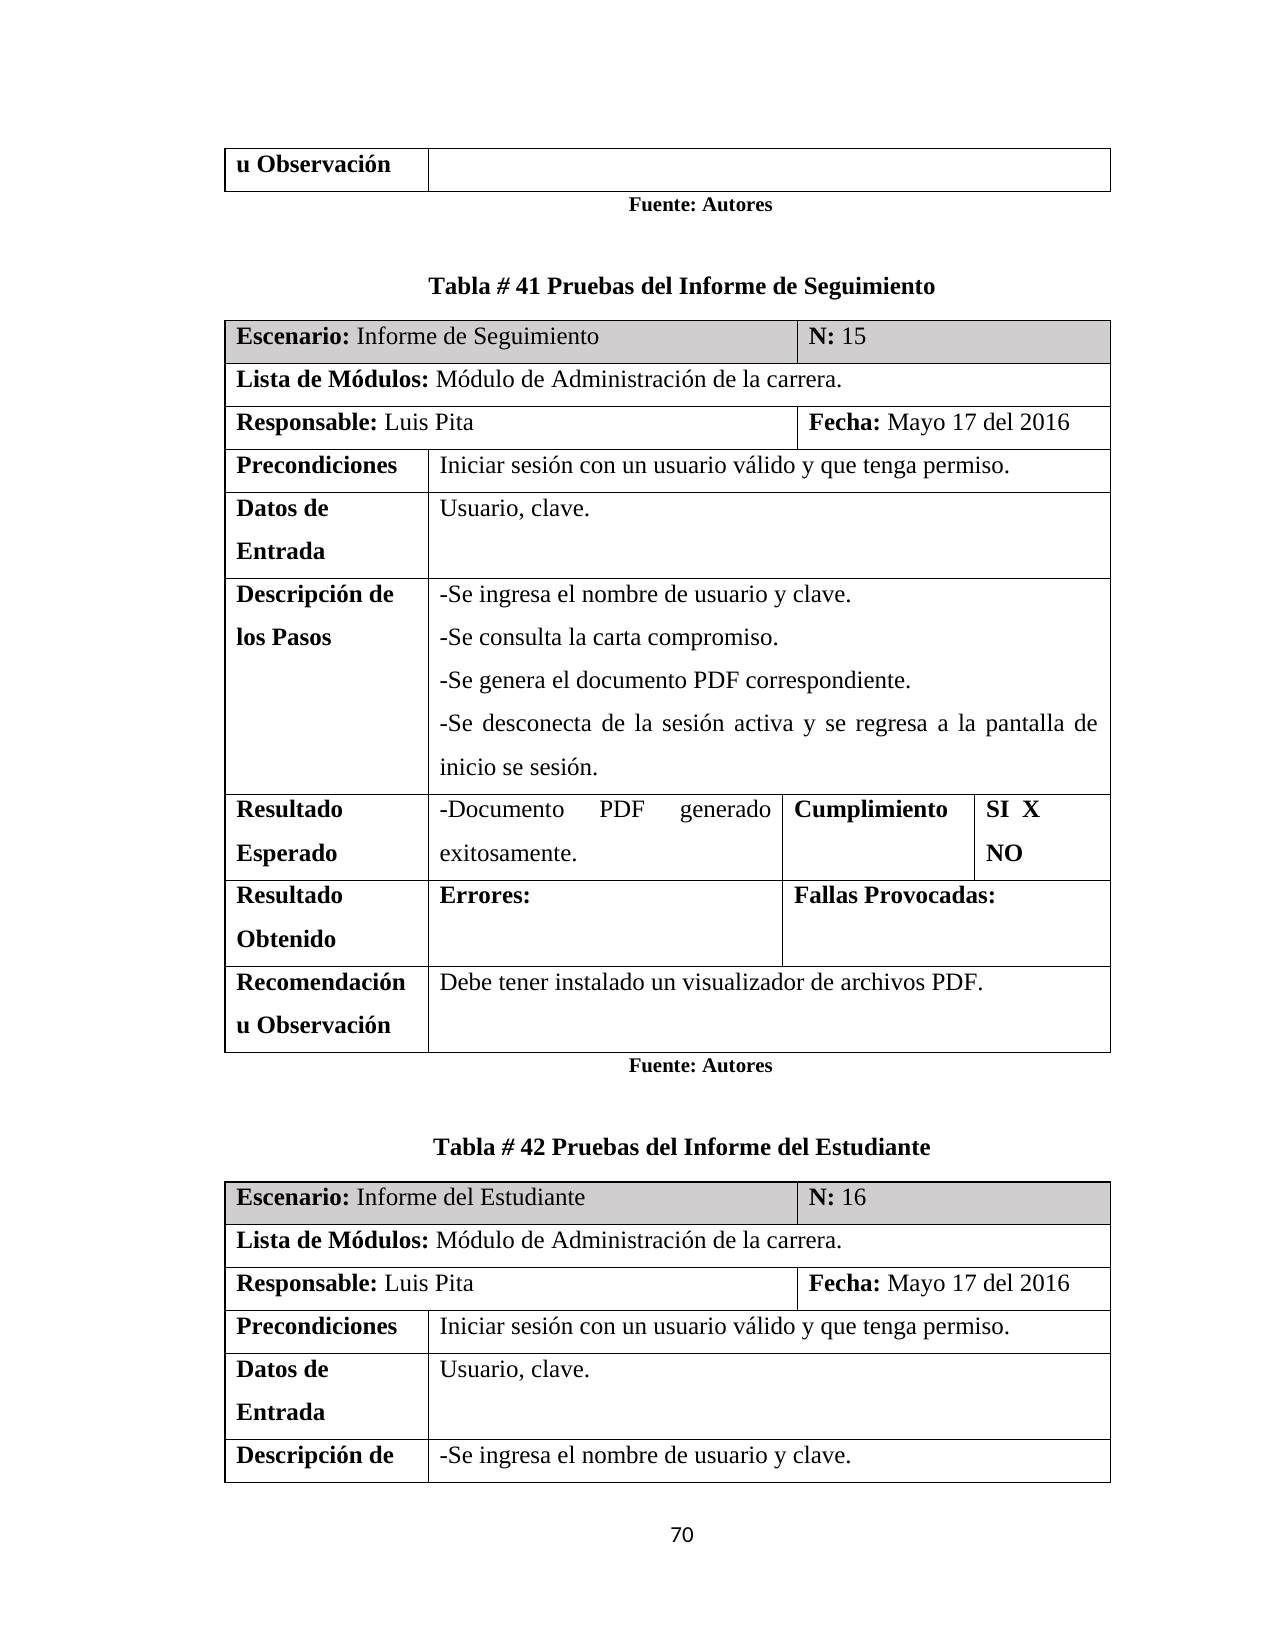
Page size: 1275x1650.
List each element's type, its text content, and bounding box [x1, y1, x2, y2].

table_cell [429, 1440, 1110, 1482]
table_cell Datos de Entrada [226, 1354, 428, 1439]
table_cell Descripción de los Pasos [226, 579, 428, 793]
table_cell Iniciar sesión con un usuario válido y que tenga permiso. [429, 450, 1110, 492]
table_cell Fecha: Mayo 17 del 2016 [798, 1268, 1110, 1310]
table_cell Lista de Módulos: Módulo de Administración de la carrera. [226, 364, 1110, 406]
text Tabla # 42 Pruebas del Informe del Estudiante [236, 1132, 1127, 1161]
table_cell Precondiciones [226, 450, 428, 492]
table_cell Responsable: Luis Pita [226, 1268, 797, 1310]
table_cell Usuario, clave. [429, 1354, 1110, 1439]
table_header N: 15 [798, 321, 1110, 363]
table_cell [429, 149, 1110, 191]
table_cell Errores: [429, 881, 782, 966]
table_cell Resultado Obtenido [226, 881, 428, 966]
table_cell Resultado Esperado [226, 795, 428, 879]
text Tabla # 41 Pruebas del Informe de Seguimiento [236, 271, 1127, 299]
table_cell Iniciar sesión con un usuario válido y que tenga permiso. [429, 1311, 1110, 1353]
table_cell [226, 149, 428, 191]
table_cell Datos de Entrada [226, 493, 428, 578]
table_cell -Documento PDF generado exitosamente. [429, 795, 782, 879]
table_cell Cumplimiento [783, 795, 974, 879]
table_cell Recomendación u Observación [226, 967, 428, 1052]
table_header N: 16 [798, 1183, 1110, 1224]
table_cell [226, 1440, 428, 1482]
text Fuente: Autores [274, 1053, 1127, 1077]
table_cell Precondiciones [226, 1311, 428, 1353]
table_header Escenario: Informe del Estudiante [226, 1183, 797, 1224]
table_cell SI X NO [975, 795, 1110, 879]
table_cell Responsable: Luis Pita [226, 407, 797, 449]
table_cell Lista de Módulos: Módulo de Administración de la carrera. [226, 1225, 1110, 1267]
table_cell Usuario, clave. [429, 493, 1110, 578]
table_cell Debe tener instalado un visualizador de archivos PDF. [429, 967, 1110, 1052]
table_cell Fallas Provocadas: [783, 881, 1110, 966]
table_header Escenario: Informe de Seguimiento [226, 321, 797, 363]
table_cell Fecha: Mayo 17 del 2016 [798, 407, 1110, 449]
text Fuente: Autores [274, 192, 1127, 216]
